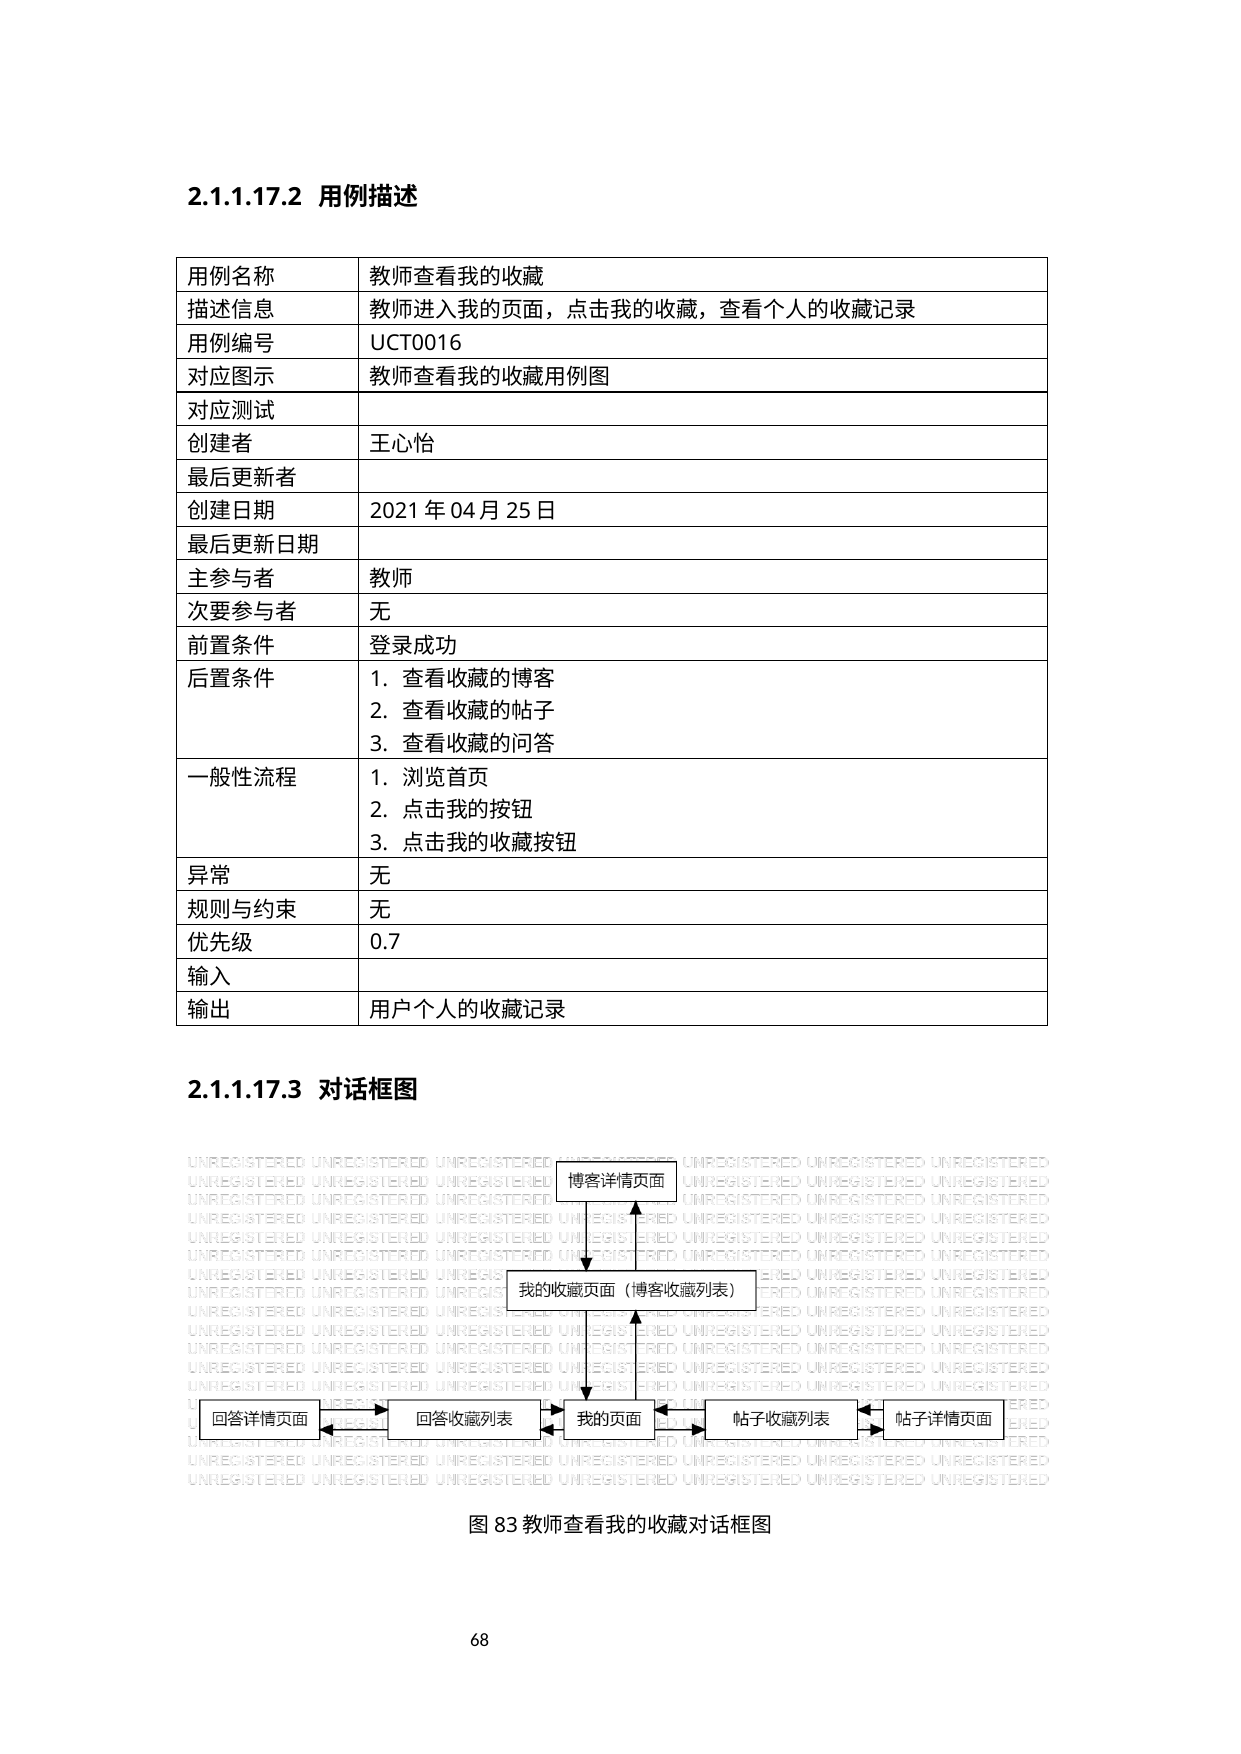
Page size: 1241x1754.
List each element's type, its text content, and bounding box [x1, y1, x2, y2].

table_cell 无 [359, 594, 1047, 626]
table_cell 异常 [177, 858, 358, 890]
table_cell 对应图示 [177, 359, 358, 391]
table_cell 输入 [177, 959, 358, 991]
table_cell 教师进入我的页面，点击我的收藏，查看个人的收藏记录 [359, 292, 1047, 324]
picture [187, 1150, 1053, 1489]
table_cell 登录成功 [359, 627, 1047, 660]
table_cell 王心怡 [359, 426, 1047, 458]
table_header 用例名称 [177, 258, 358, 291]
table_cell 2021年04月25日 [359, 493, 1047, 526]
table_cell 描述信息 [177, 292, 358, 324]
table_cell 创建日期 [177, 493, 358, 526]
table_cell 用户个人的收藏记录 [359, 992, 1047, 1024]
table_cell 一般性流程 [177, 759, 358, 857]
table_cell UCT0016 [359, 325, 1047, 358]
subtitle 用例描述 [187, 162, 1053, 227]
table_cell 教师查看我的收藏用例图 [359, 359, 1047, 391]
table_cell [359, 527, 1047, 559]
table_cell 后置条件 [177, 661, 358, 758]
table_cell 无 [359, 858, 1047, 890]
table_cell [359, 393, 1047, 425]
table_cell 主参与者 [177, 560, 358, 593]
table_cell 前置条件 [177, 627, 358, 660]
text 图 83教师查看我的收藏对话框图 [187, 1507, 1053, 1540]
table_cell 教师 [359, 560, 1047, 593]
table_cell 次要参与者 [177, 594, 358, 626]
subtitle 对话框图 [187, 1055, 1053, 1120]
table_cell 对应测试 [177, 393, 358, 425]
table_cell [359, 460, 1047, 492]
table_cell 浏览首页 点击我的按钮 点击我的收藏按钮 [359, 759, 1047, 857]
table_cell 0.7 [359, 925, 1047, 957]
table_cell 最后更新者 [177, 460, 358, 492]
table_cell [359, 959, 1047, 991]
table_cell 输出 [177, 992, 358, 1024]
table_cell 优先级 [177, 925, 358, 957]
table_cell 用例编号 [177, 325, 358, 358]
table_cell 创建者 [177, 426, 358, 458]
table_cell 最后更新日期 [177, 527, 358, 559]
table_cell 无 [359, 891, 1047, 924]
table_cell 查看收藏的博客 查看收藏的帖子 查看收藏的问答 [359, 661, 1047, 758]
table_cell 规则与约束 [177, 891, 358, 924]
table_header 教师查看我的收藏 [359, 258, 1047, 291]
